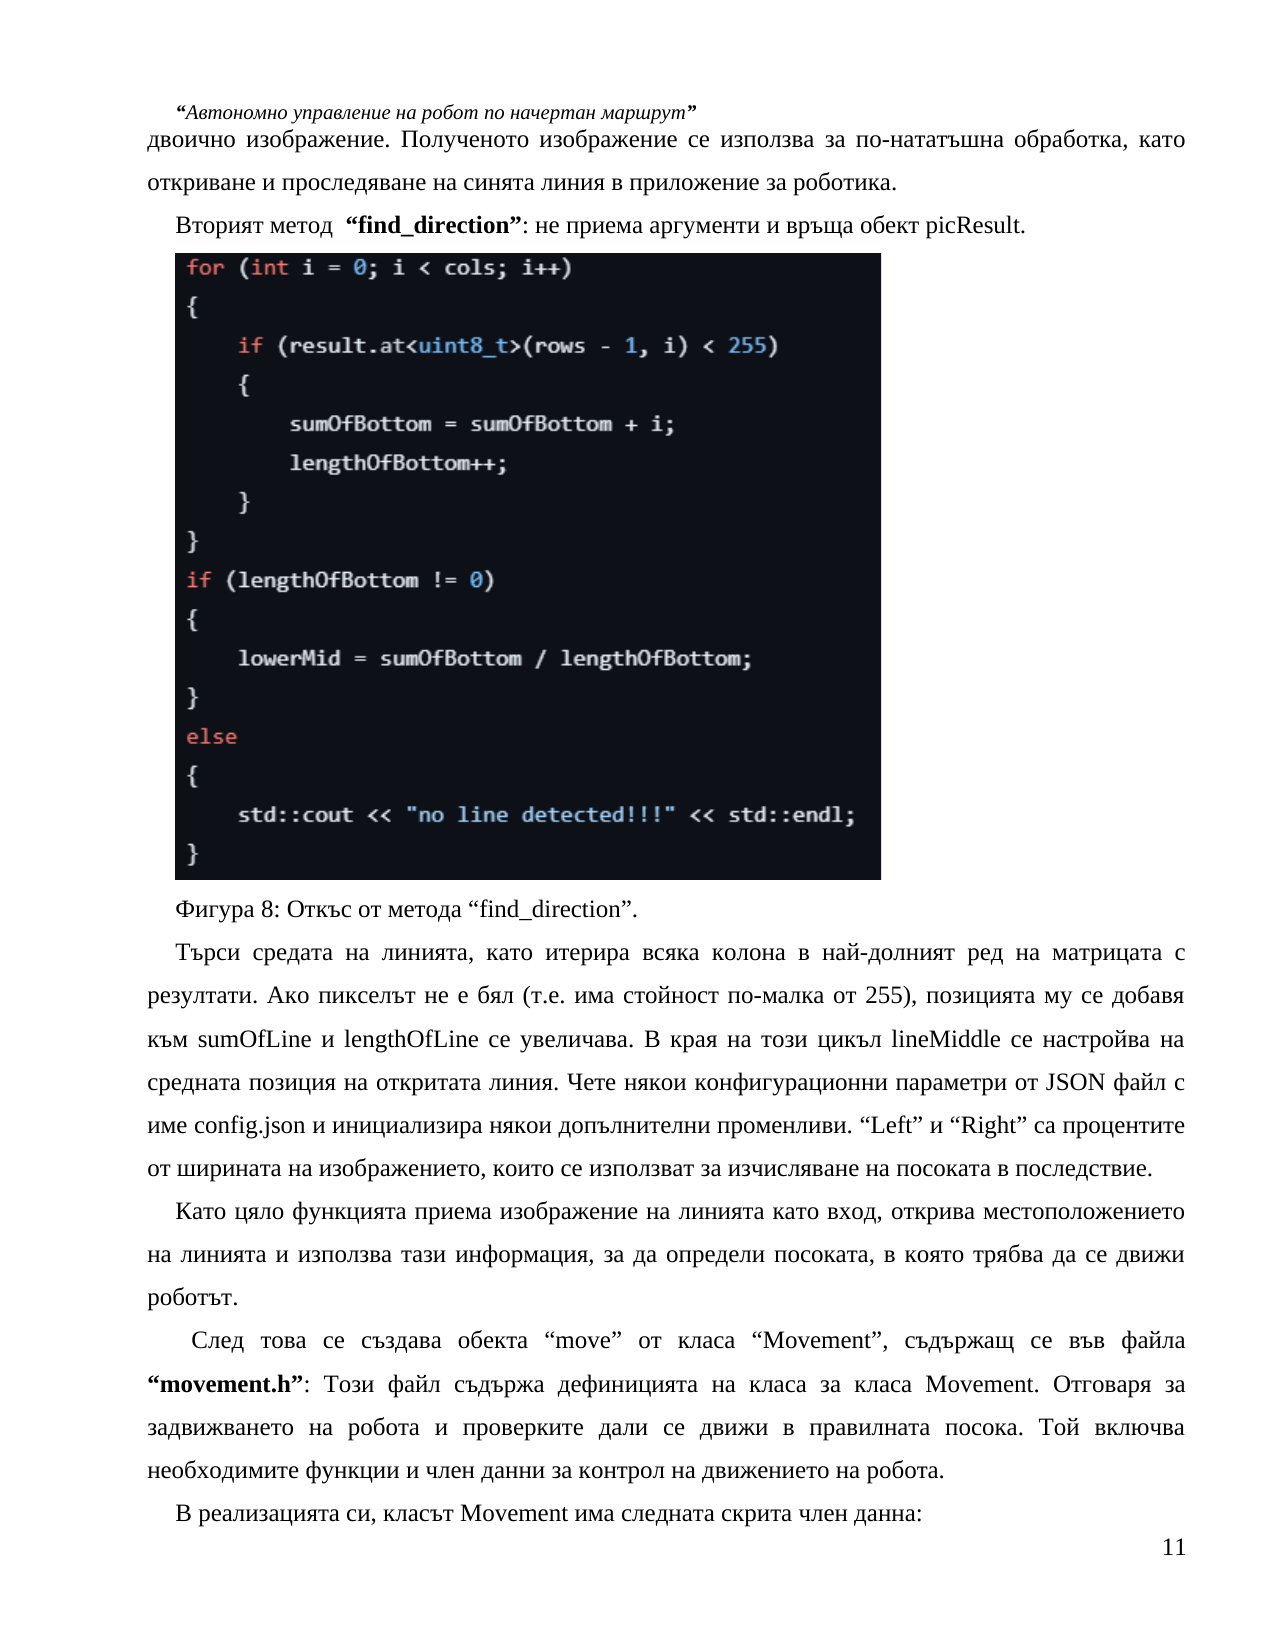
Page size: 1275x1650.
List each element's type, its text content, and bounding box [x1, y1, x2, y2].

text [147, 124, 1187, 196]
text В реализацията си, класът Movement има следната скрита член данна: [147, 1498, 1187, 1527]
text Фигура 8: Откъс от метода “find_direction”. [147, 894, 1187, 923]
text Търси средата на линията, като итерира всяка колона в най-долният ред на матрицата с резултати. Ако пикселът не е бял (т.е. има стойност по-малка от 255), позицията му се добавя към sumOfLine и lengthOfLine се увеличава. В края на този цикъл lineMiddle се настройва на средната позиция на откритата линия. Чете някои конфигурационни параметри от JSON файл с име config.json и инициализира някои допълнителни променливи. “Left” и “Right” са процентите от ширината на изображението, които се използват за изчисляване на посоката в последствие. [147, 937, 1187, 1182]
text Вторият метод “find_direction”: не приема аргументи и връща обект picResult. [147, 210, 1187, 239]
picture [175, 253, 882, 880]
text Като цяло функцията приема изображение на линията като вход, открива местоположението на линията и използва тази информация, за да определи посоката, в която трябва да се движи роботът. [147, 1196, 1187, 1311]
text След това се създава обекта “move” от класа “Movement”, съдържащ се във файла “movement.h”: Този файл съдържа дефиницията на класа за класа Movement. Отговаря за задвижването на робота и проверките дали се движи в правилната посока. Той включва необходимите функции и член данни за контрол на движението на робота. [147, 1326, 1187, 1484]
